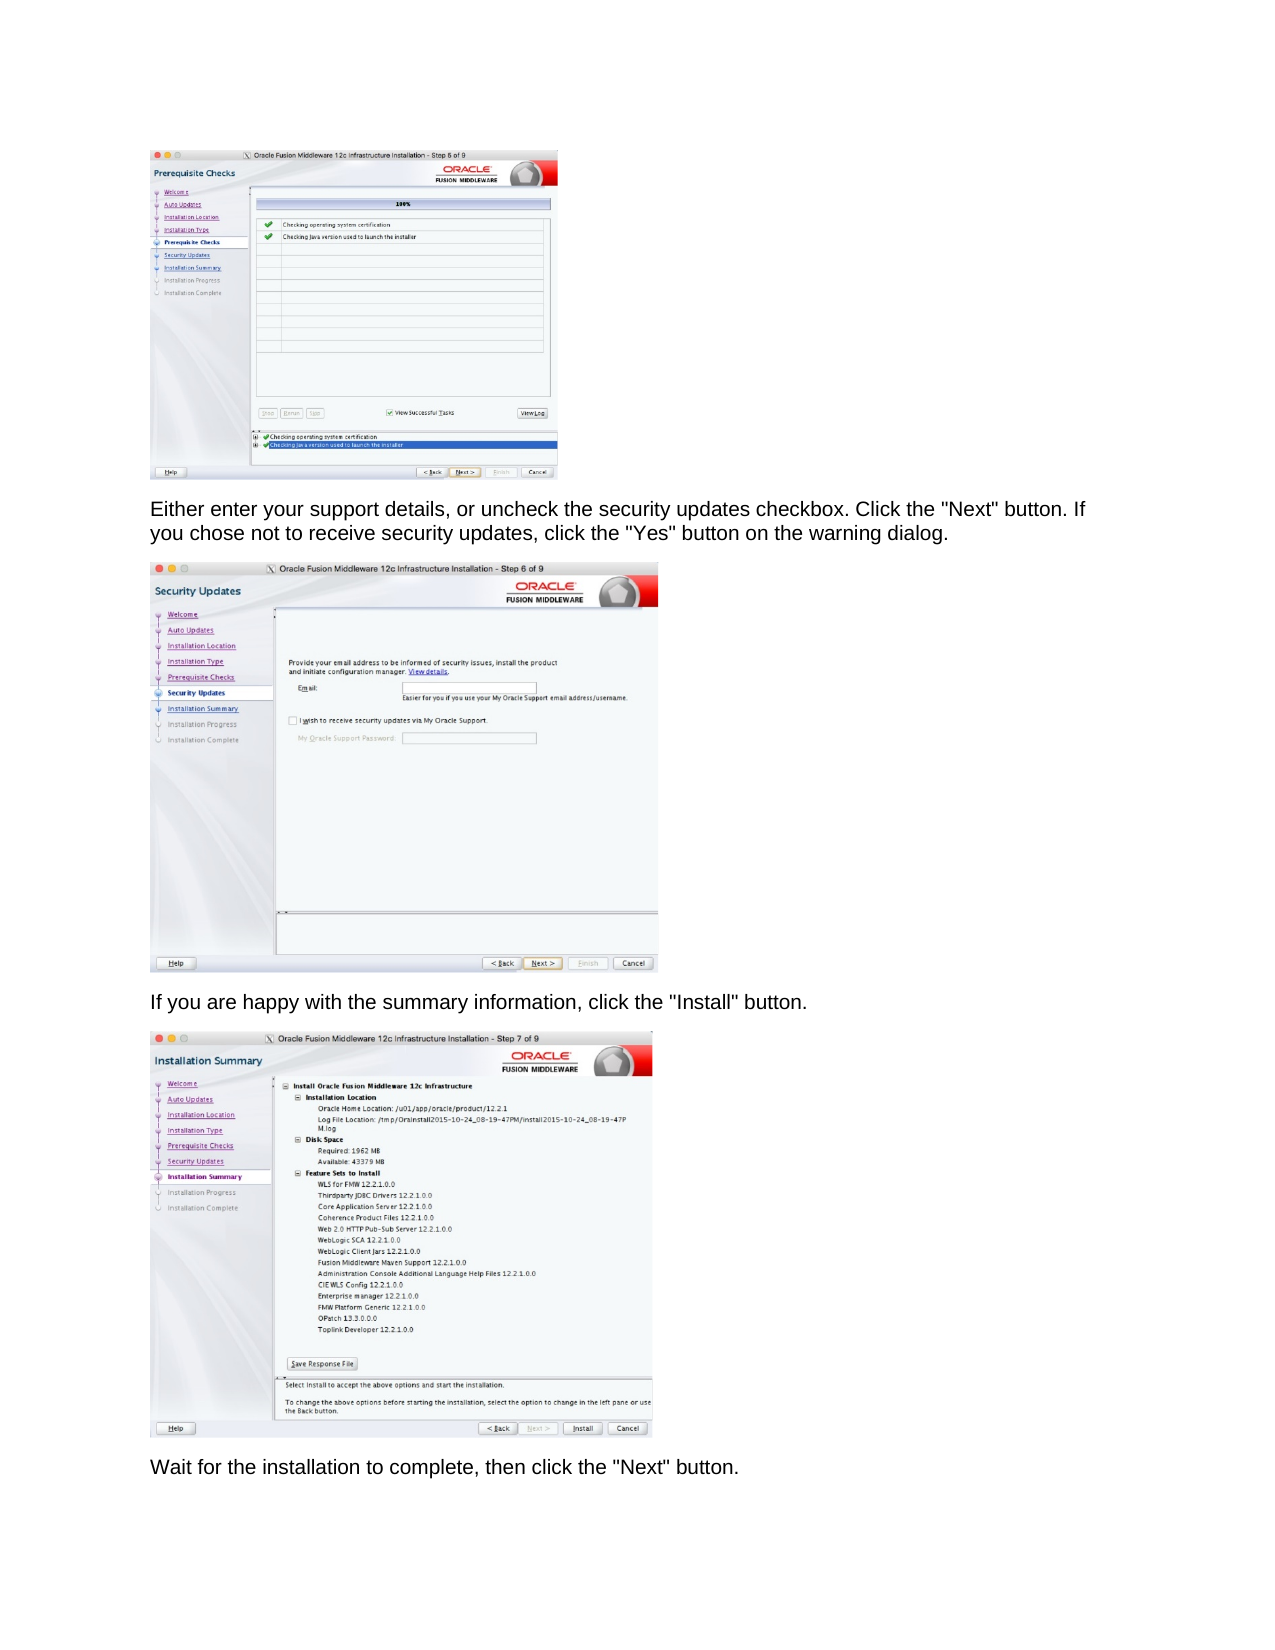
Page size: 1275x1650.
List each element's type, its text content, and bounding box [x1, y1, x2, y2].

text Either enter your support details, or uncheck the security updates checkbox. Click the "Next" button. If you chose not to receive security updates, click the "Yes" button on the warning dialog. [150, 497, 1125, 545]
text If you are happy with the summary information, click the "Install" button. [150, 990, 1125, 1014]
text Wait for the installation to complete, then click the "Next" button. [150, 1454, 1125, 1478]
picture [150, 150, 558, 480]
picture [150, 1031, 653, 1438]
picture [150, 562, 659, 973]
